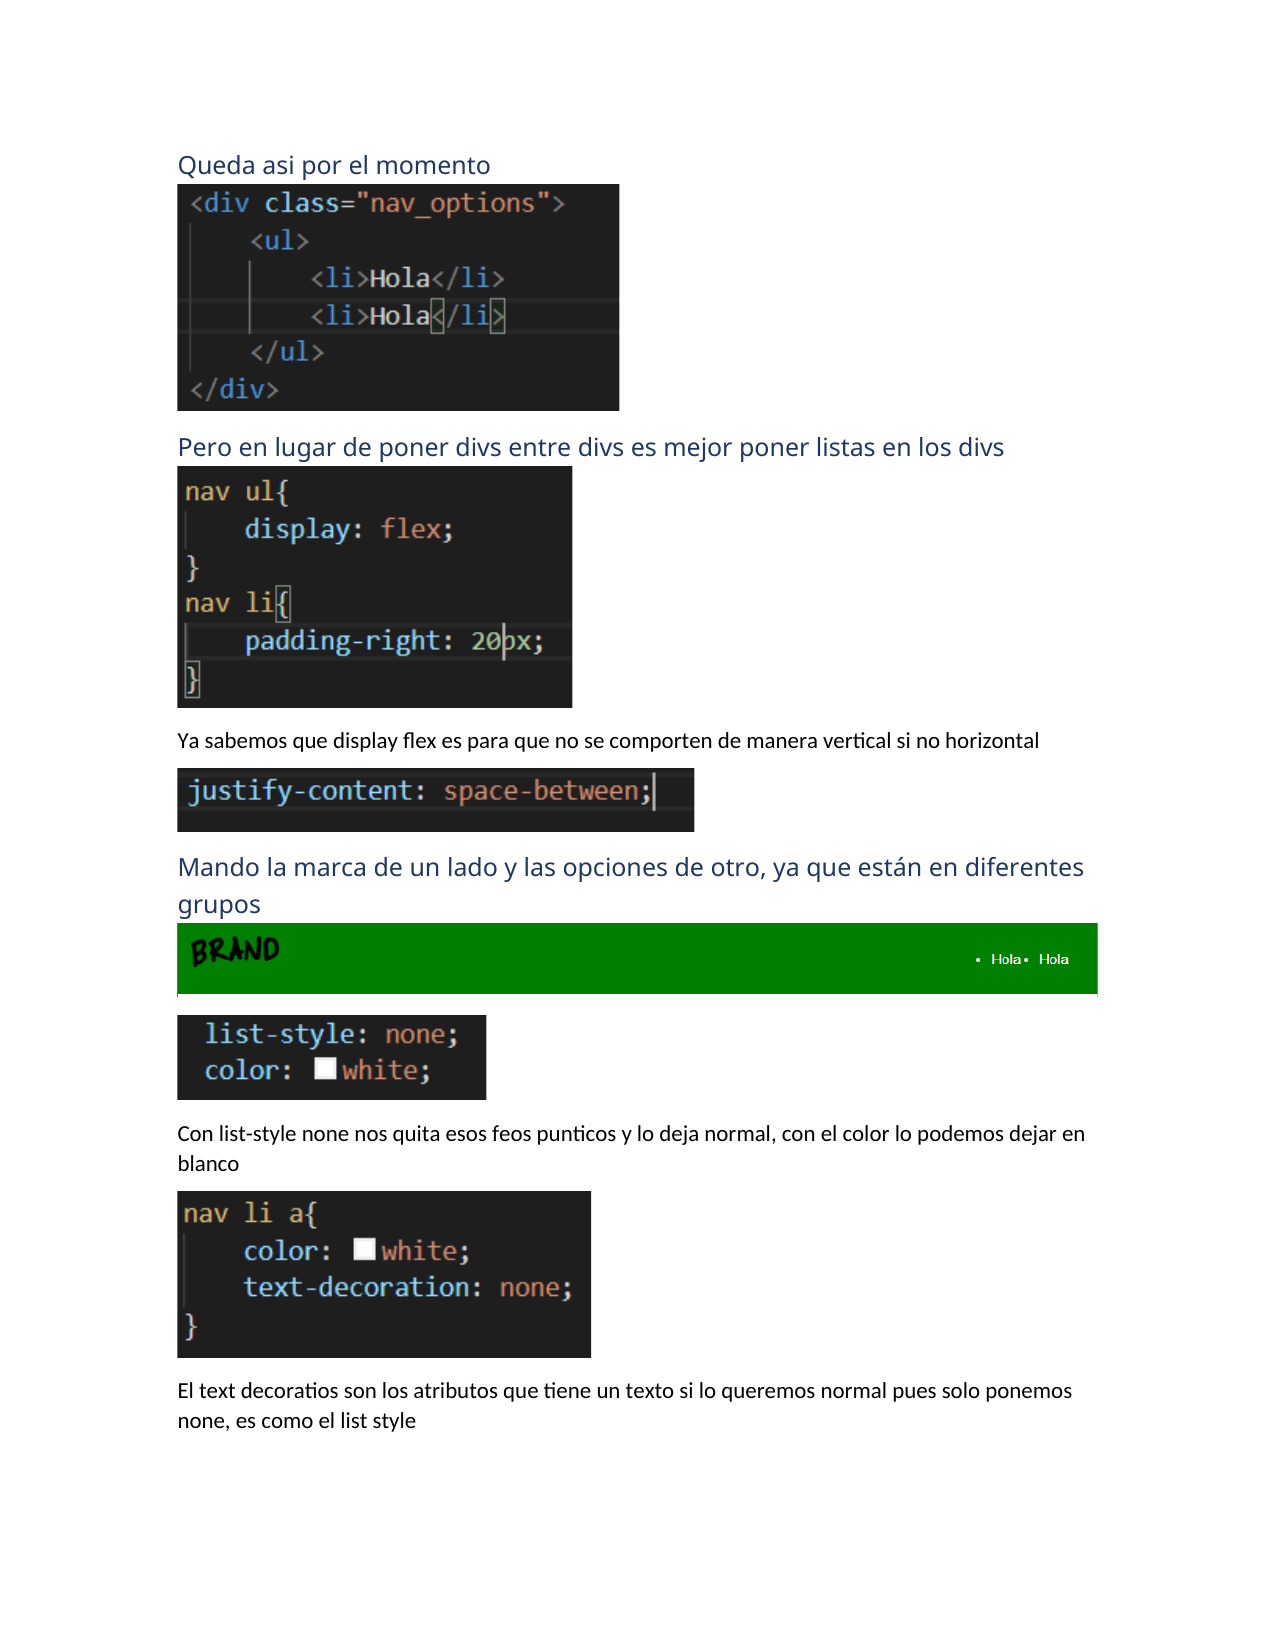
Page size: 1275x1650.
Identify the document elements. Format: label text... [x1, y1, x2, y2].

picture [177, 466, 573, 708]
subtitle Pero en lugar de poner divs entre divs es mejor poner listas en los divs [177, 430, 1098, 464]
picture [177, 768, 695, 832]
subtitle Queda asi por el momento [177, 148, 1098, 182]
picture [177, 923, 1098, 997]
picture [177, 184, 620, 411]
text Ya sabemos que display flex es para que no se comporten de manera vertical si no horizontal [177, 726, 1098, 754]
text Con list-style none nos quita esos feos punticos y lo deja normal, con el color lo podemos dejar en blanco [177, 1119, 1098, 1177]
text El text decoratios son los atributos que tiene un texto si lo queremos normal pues solo ponemos none, es como el list style [177, 1376, 1098, 1434]
picture [177, 1015, 487, 1100]
picture [177, 1191, 592, 1358]
subtitle Mando la marca de un lado y las opciones de otro, ya que están en diferentes grupos [177, 850, 1098, 921]
